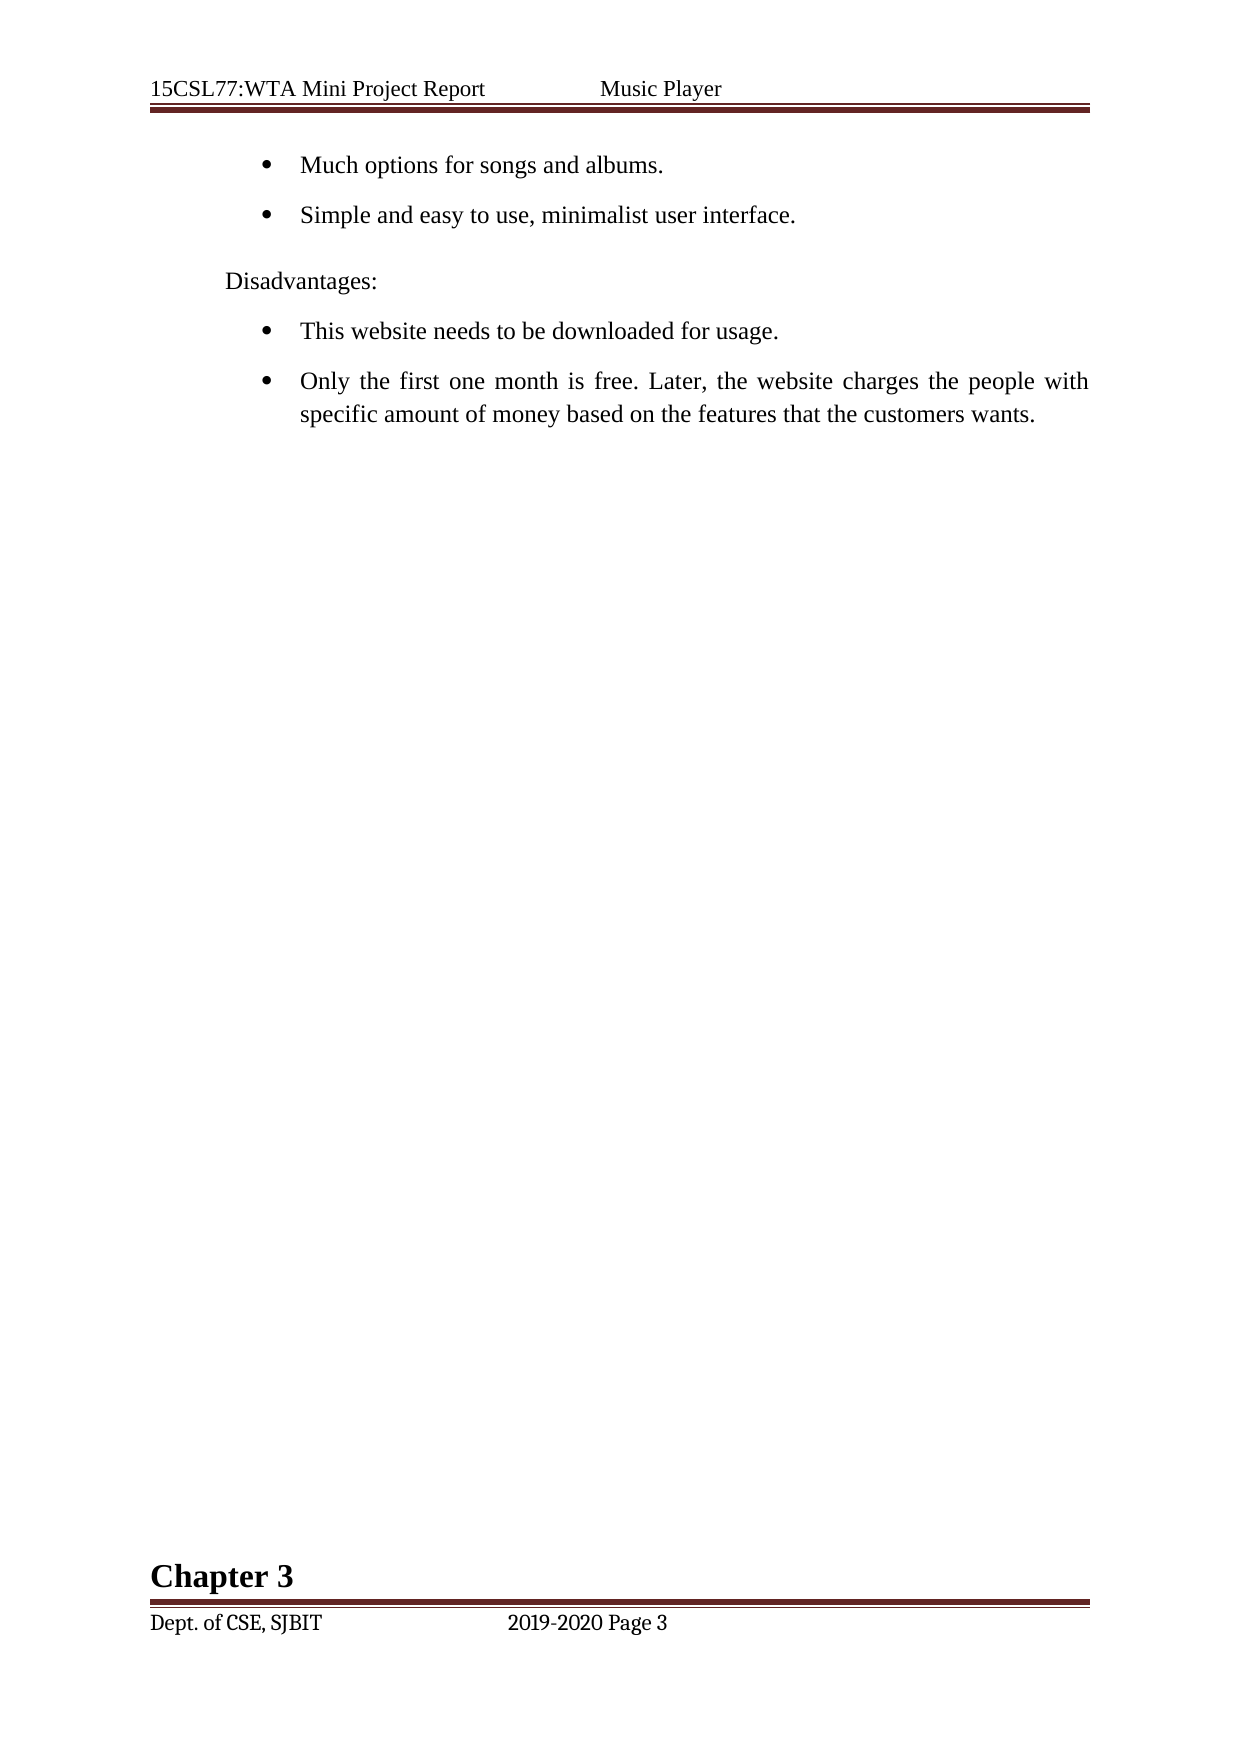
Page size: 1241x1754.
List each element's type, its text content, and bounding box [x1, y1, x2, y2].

list Much options for songs and albums. [262, 150, 1090, 179]
list Simple and easy to use, minimalist user interface. [262, 200, 1090, 229]
list Only the first one month is free. Later, the website charges the people with specific amount of money based on the features that the customers wants. [262, 366, 1090, 428]
list This website needs to be downloaded for usage. [262, 316, 1090, 345]
text Disadvantages: [150, 266, 1090, 295]
subtitle Chapter 3 [150, 1556, 1090, 1595]
